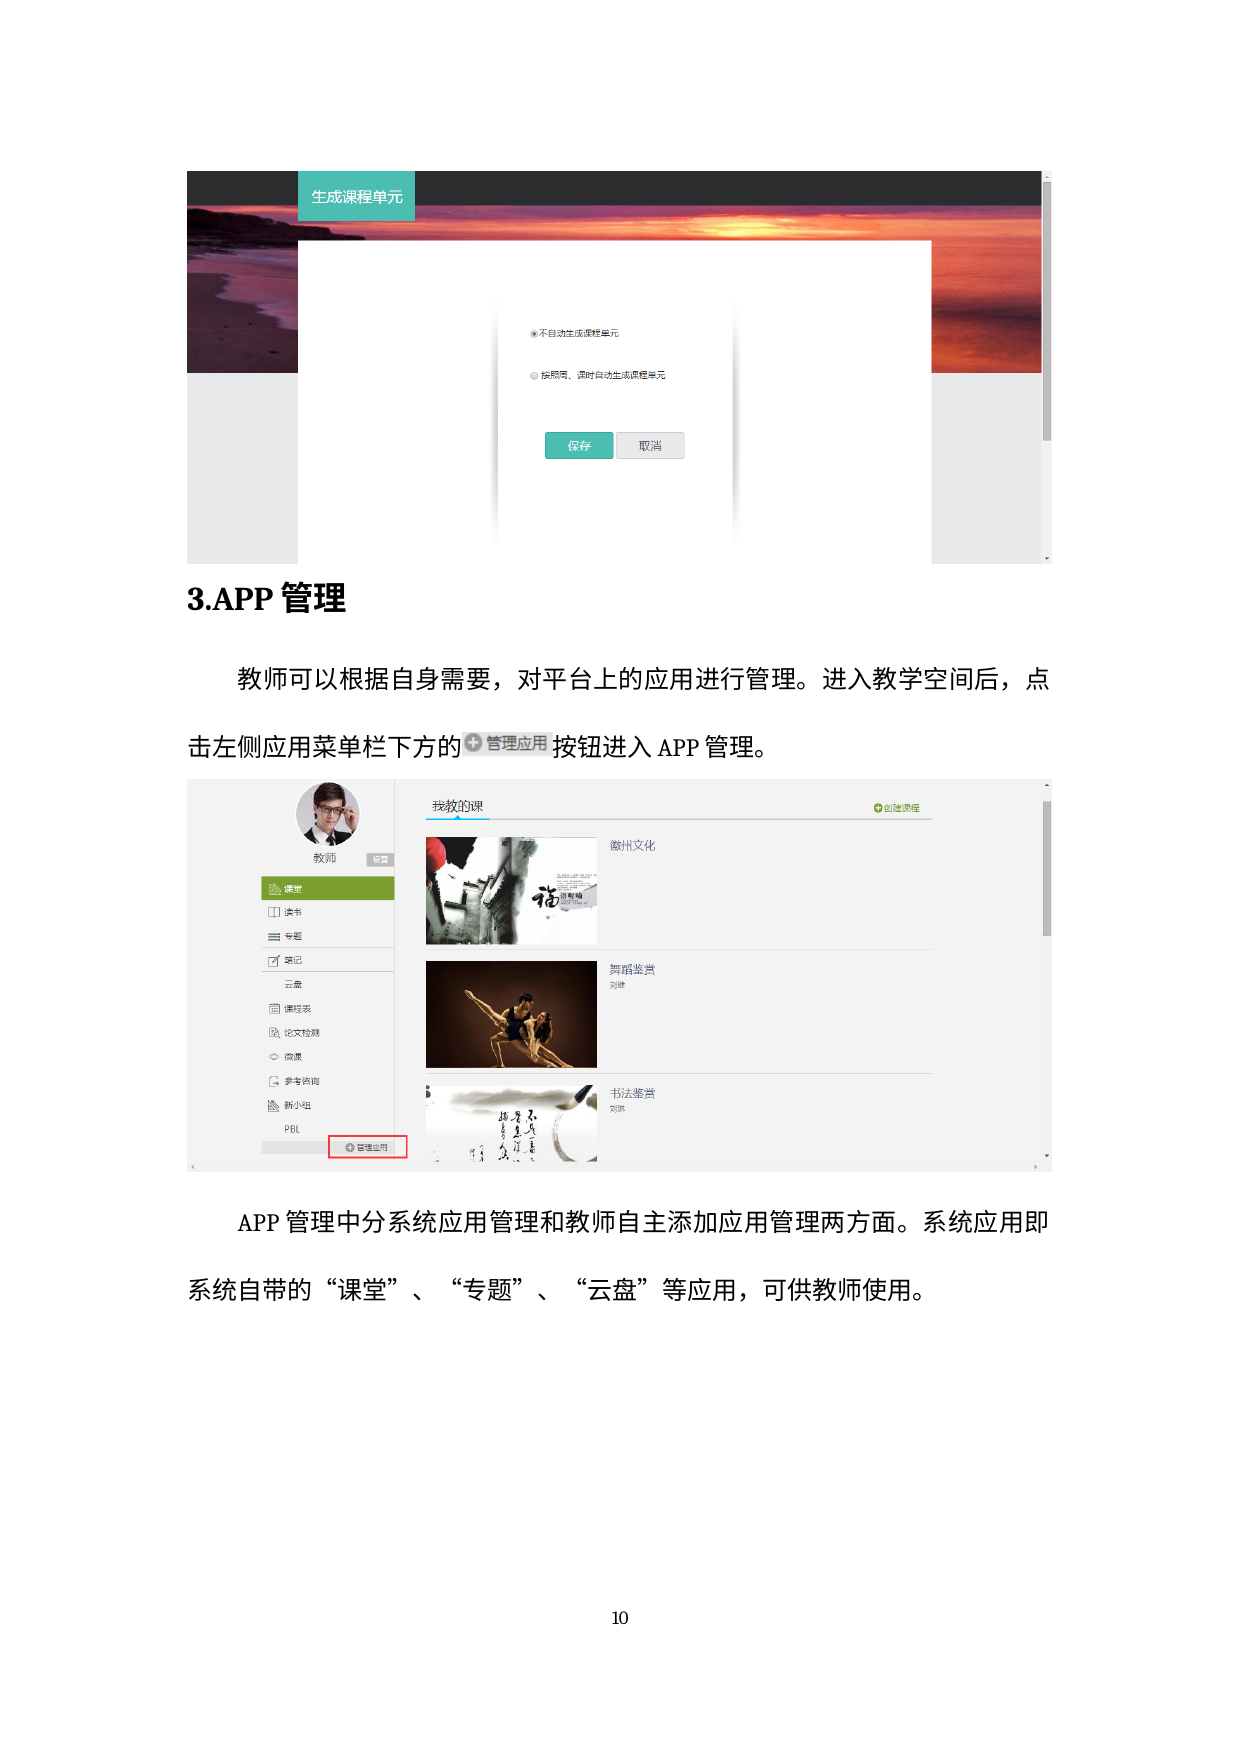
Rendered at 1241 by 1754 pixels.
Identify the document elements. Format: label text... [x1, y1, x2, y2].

text APP管理中分系统应用管理和教师自主添加应用管理两方面。系统应用即系统自带的“课堂”、“专题”、“云盘”等应用，可供教师使用。 [187, 1187, 1053, 1323]
picture [462, 732, 553, 757]
picture [187, 171, 1052, 564]
picture [187, 779, 1052, 1172]
subtitle 3.APP管理 [187, 571, 1053, 619]
text 教师可以根据自身需要，对平台上的应用进行管理。进入教学空间后，点击左侧应用菜单栏下方的按钮进入APP管理。 [187, 644, 1053, 779]
